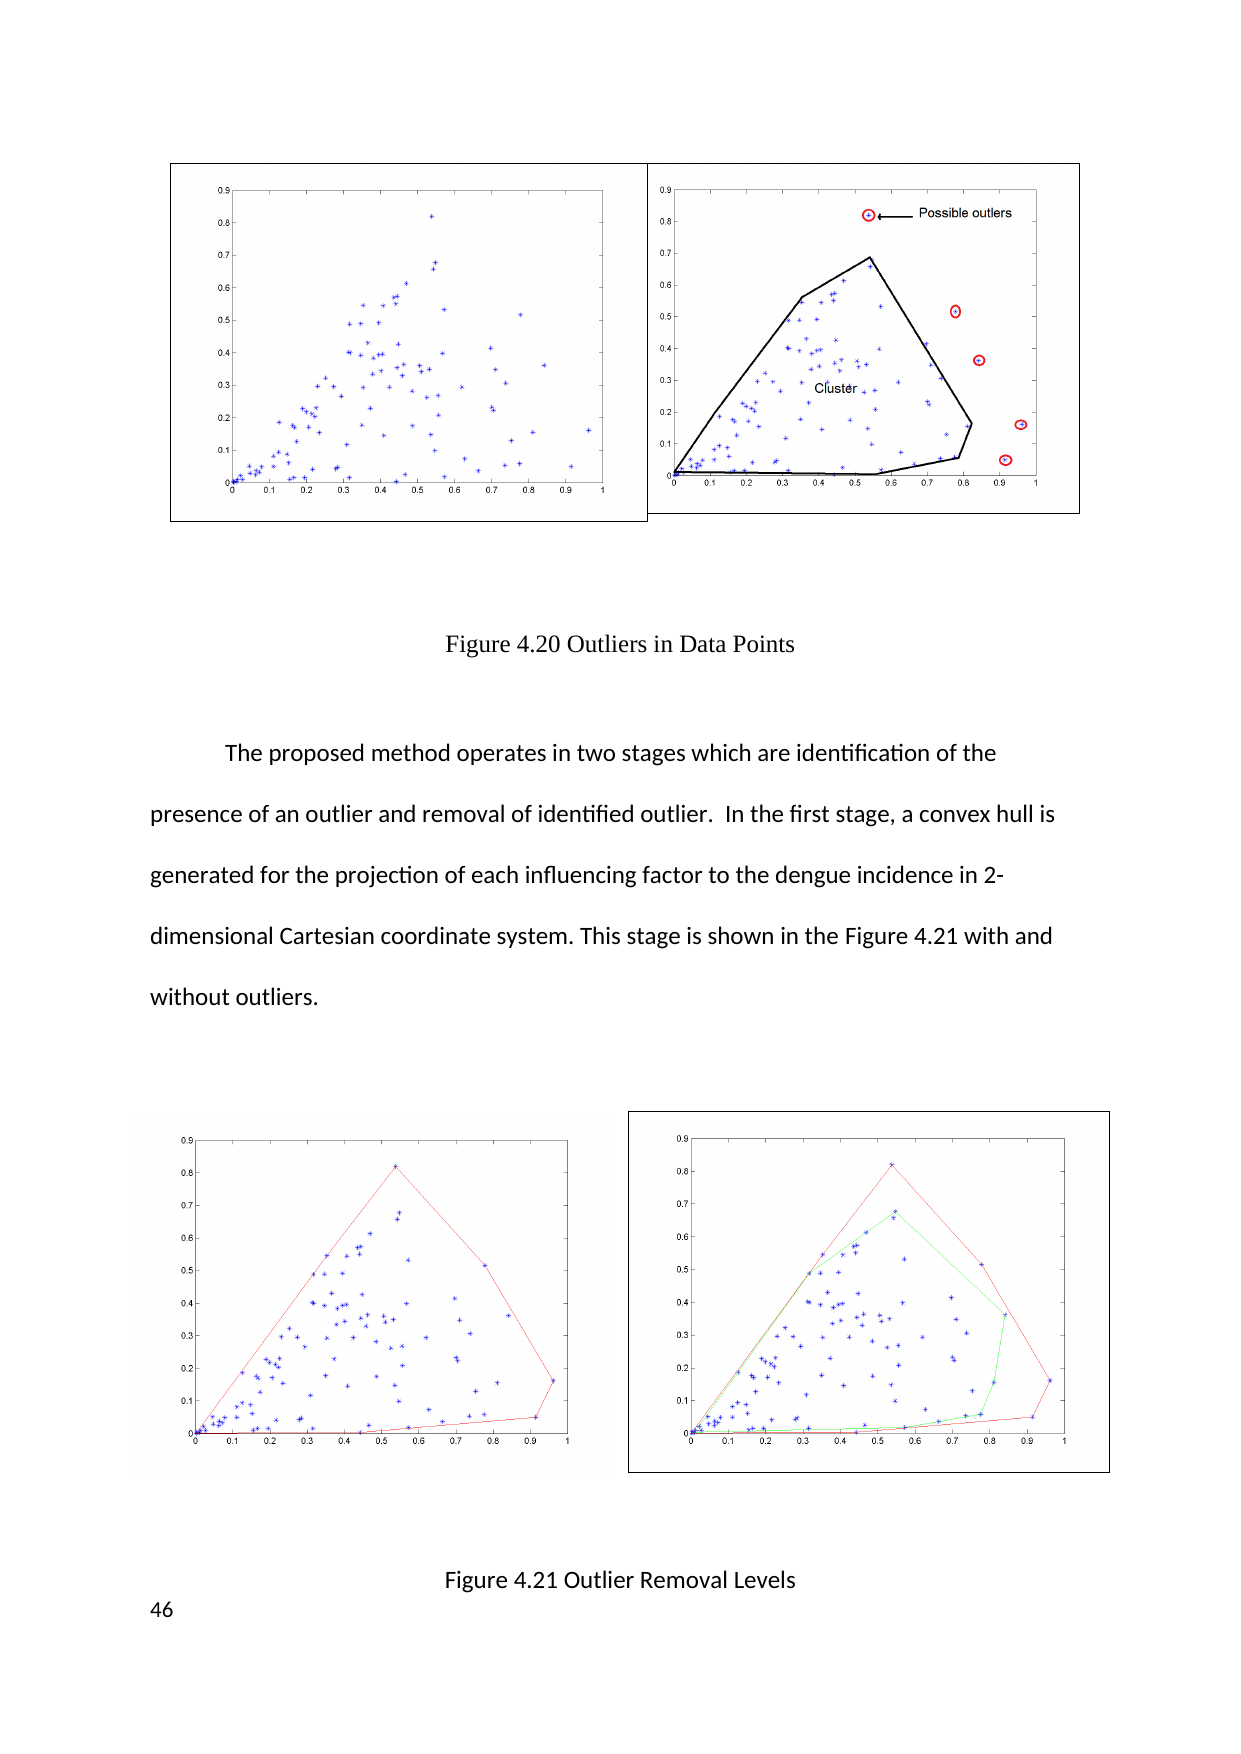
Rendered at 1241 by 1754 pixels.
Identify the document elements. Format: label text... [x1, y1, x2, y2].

picture [171, 164, 647, 521]
picture [629, 1112, 1109, 1472]
picture [133, 1113, 613, 1473]
picture [648, 164, 1079, 513]
